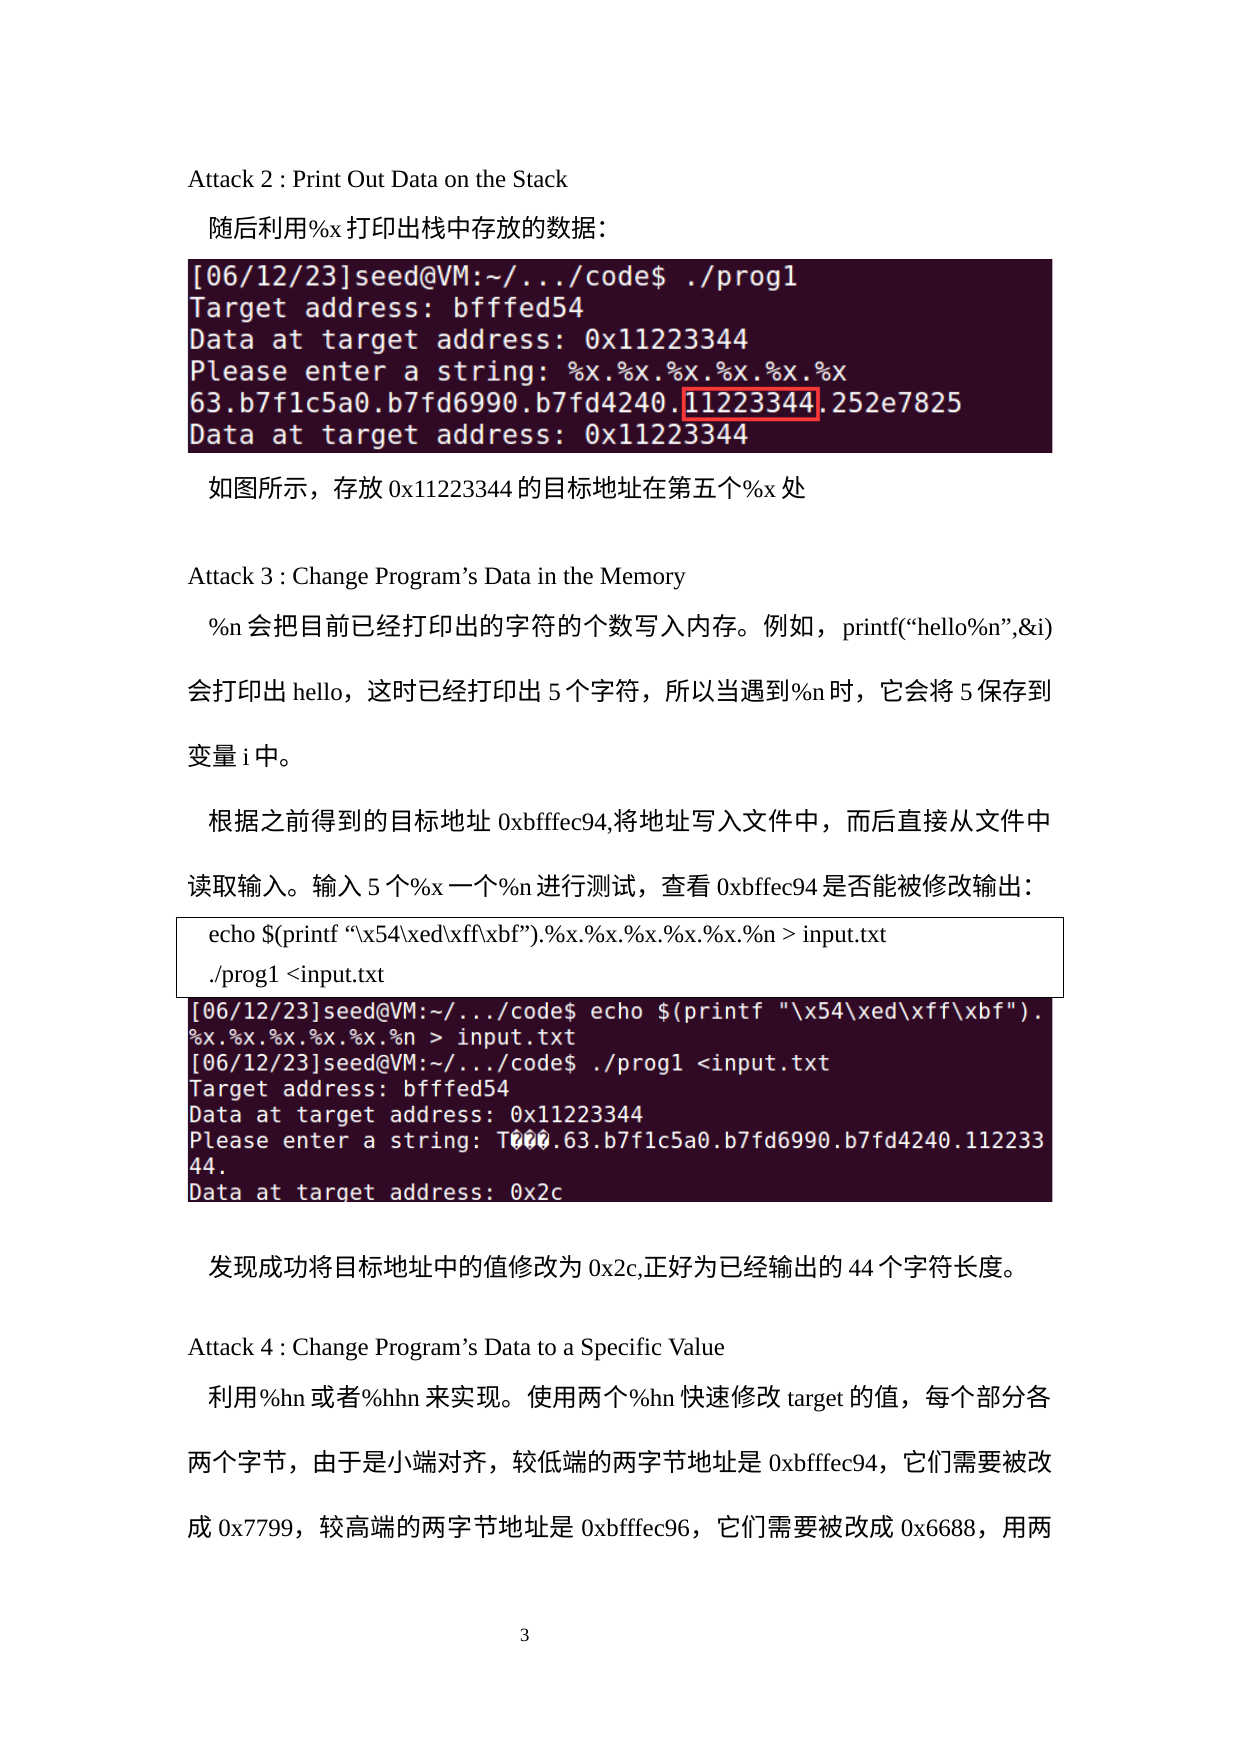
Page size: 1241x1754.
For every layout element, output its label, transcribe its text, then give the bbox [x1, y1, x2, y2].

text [187, 1363, 1053, 1558]
text Attack 2 : Print Out Data on the Stack [187, 162, 1053, 194]
text 根据之前得到的目标地址0xbfffec94,将地址写入文件中，而后直接从文件中读取输入。输入5个%x一个%n进行测试，查看0xbffec94是否能被修改输出： [187, 787, 1053, 917]
text 随后利用%x打印出栈中存放的数据： [187, 194, 1053, 259]
text Attack 4 : Change Program’s Data to a Specific Value [187, 1330, 1053, 1363]
picture [187, 998, 1053, 1202]
text %n会把目前已经打印出的字符的个数写入内存。例如，printf(“hello%n”,&i)会打印出hello，这时已经打印出5个字符，所以当遇到%n时，它会将5保存到变量i中。 [187, 592, 1053, 787]
text 如图所示，存放0x11223344的目标地址在第五个%x处 [187, 454, 1053, 519]
text 发现成功将目标地址中的值修改为0x2c,正好为已经输出的44个字符长度。 [187, 1233, 1053, 1298]
table_header echo $(printf “\x54\xed\xff\xbf”).%x.%x.%x.%x.%x.%n > input.txt ./prog1 <input.txt [177, 918, 1063, 997]
text Attack 3 : Change Program’s Data in the Memory [187, 559, 1053, 592]
picture [187, 259, 1053, 453]
